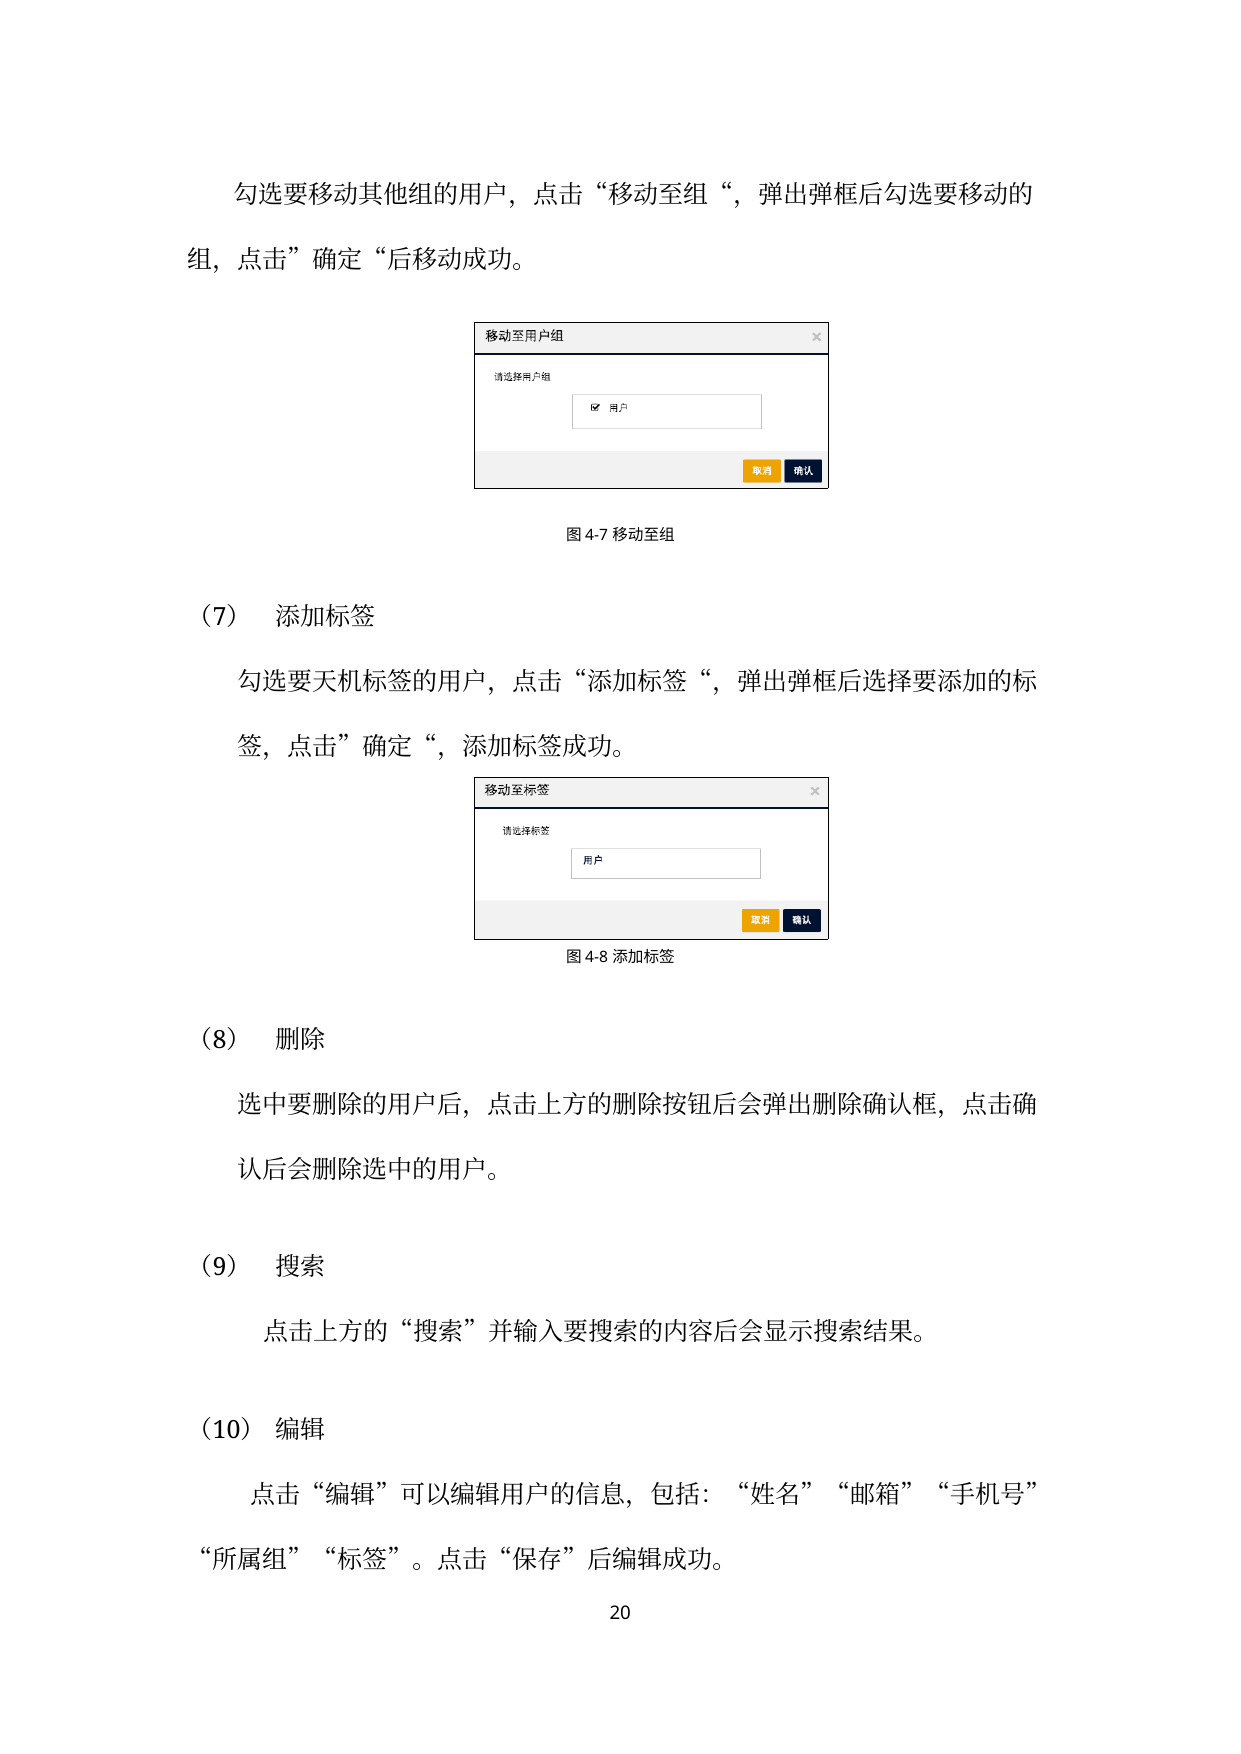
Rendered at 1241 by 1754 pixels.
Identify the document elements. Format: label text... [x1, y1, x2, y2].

list 搜索 [187, 1232, 1053, 1297]
picture [475, 778, 828, 939]
list 勾选要天机标签的用户，点击“添加标签“，弹出弹框后选择要添加的标签，点击”确定“，添加标签成功。 [237, 647, 1053, 777]
list 删除 [187, 1005, 1053, 1070]
list 选中要删除的用户后，点击上方的删除按钮后会弹出删除确认框，点击确认后会删除选中的用户。 [237, 1070, 1053, 1200]
list 编辑 [187, 1395, 1053, 1460]
list 添加标签 [187, 582, 1053, 647]
text 点击上方的“搜索”并输入要搜索的内容后会显示搜索结果。 [187, 1297, 1053, 1362]
text 图 4-8 添加标签 [187, 940, 1053, 972]
text 勾选要移动其他组的用户，点击“移动至组“，弹出弹框后勾选要移动的组，点击”确定“后移动成功。 [187, 160, 1053, 290]
picture [475, 323, 828, 488]
text 图 4-7 移动至组 [187, 517, 1053, 550]
text 点击“编辑”可以编辑用户的信息，包括：“姓名”“邮箱”“手机号”“所属组”“标签”。点击“保存”后编辑成功。 [187, 1460, 1053, 1590]
